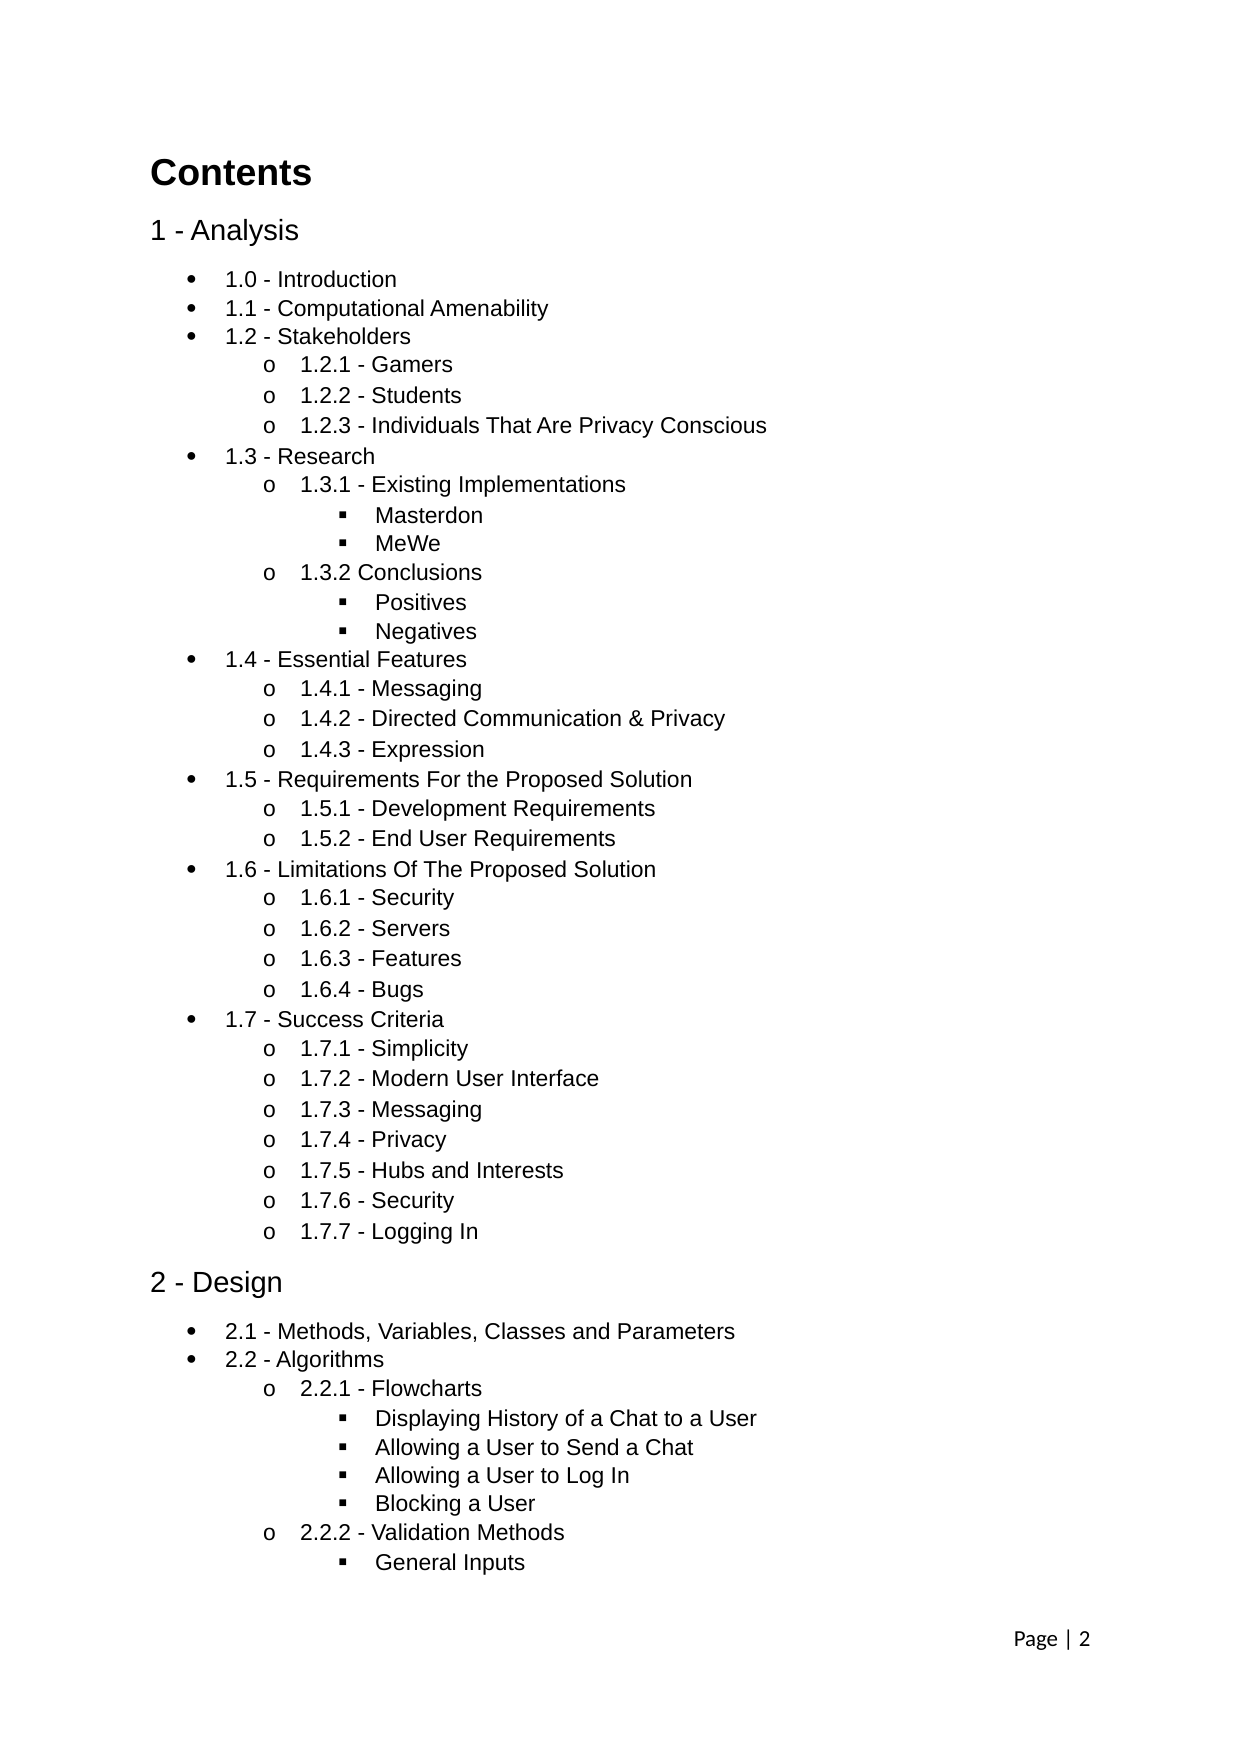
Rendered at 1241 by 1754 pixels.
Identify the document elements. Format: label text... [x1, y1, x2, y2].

list 1.2.1 - Gamers [262, 351, 1090, 380]
list 1.7.5 - Hubs and Interests [262, 1157, 1090, 1185]
list 1.3.1 - Existing Implementations [262, 471, 1090, 500]
list 1.6.2 - Servers [262, 914, 1090, 943]
list 1.5.1 - Development Requirements [262, 794, 1090, 823]
list 1.6.3 - Features [262, 945, 1090, 973]
list 1.4.2 - Directed Communication & Privacy [262, 705, 1090, 733]
list Negatives [337, 618, 1090, 644]
list 1.6.4 - Bugs [262, 976, 1090, 1004]
list 2.1 - Methods, Variables, Classes and Parameters [187, 1318, 1090, 1344]
list 1.4 - Essential Features [187, 646, 1090, 672]
list 1.6 - Limitations Of The Proposed Solution [187, 856, 1090, 882]
list 2.2.2 - Validation Methods [262, 1519, 1090, 1547]
list 1.7 - Success Criteria [187, 1006, 1090, 1032]
list Allowing a User to Send a Chat [337, 1433, 1090, 1460]
text 2 - Design [150, 1265, 1090, 1298]
list 1.1 - Computational Amenability [187, 294, 1090, 321]
list 2.2 - Algorithms [187, 1346, 1090, 1372]
list 2.2.1 - Flowcharts [262, 1374, 1090, 1403]
list Blocking a User [337, 1490, 1090, 1517]
list 1.3.2 Conclusions [262, 559, 1090, 587]
text Contents [150, 150, 1090, 193]
list Displaying History of a Chat to a User [337, 1405, 1090, 1431]
list 1.5.2 - End User Requirements [262, 825, 1090, 853]
list 1.4.3 - Expression [262, 736, 1090, 764]
list 1.3 - Research [187, 443, 1090, 469]
list General Inputs [337, 1549, 1090, 1576]
list 1.4.1 - Messaging [262, 674, 1090, 703]
list 1.2 - Stakeholders [187, 323, 1090, 349]
list MeWe [337, 530, 1090, 557]
list Positives [337, 589, 1090, 616]
list 1.7.4 - Privacy [262, 1126, 1090, 1154]
list 1.7.3 - Messaging [262, 1096, 1090, 1124]
list Allowing a User to Log In [337, 1462, 1090, 1488]
list 1.7.1 - Simplicity [262, 1034, 1090, 1063]
list 1.5 - Requirements For the Proposed Solution [187, 766, 1090, 792]
list 1.0 - Introduction [187, 266, 1090, 292]
list 1.2.2 - Students [262, 382, 1090, 410]
list 1.7.2 - Modern User Interface [262, 1065, 1090, 1093]
text 1 - Analysis [150, 213, 1090, 247]
list 1.2.3 - Individuals That Are Privacy Conscious [262, 412, 1090, 441]
list 1.7.7 - Logging In [262, 1218, 1090, 1246]
list 1.6.1 - Security [262, 884, 1090, 912]
list Masterdon [337, 502, 1090, 528]
list 1.7.6 - Security [262, 1187, 1090, 1216]
